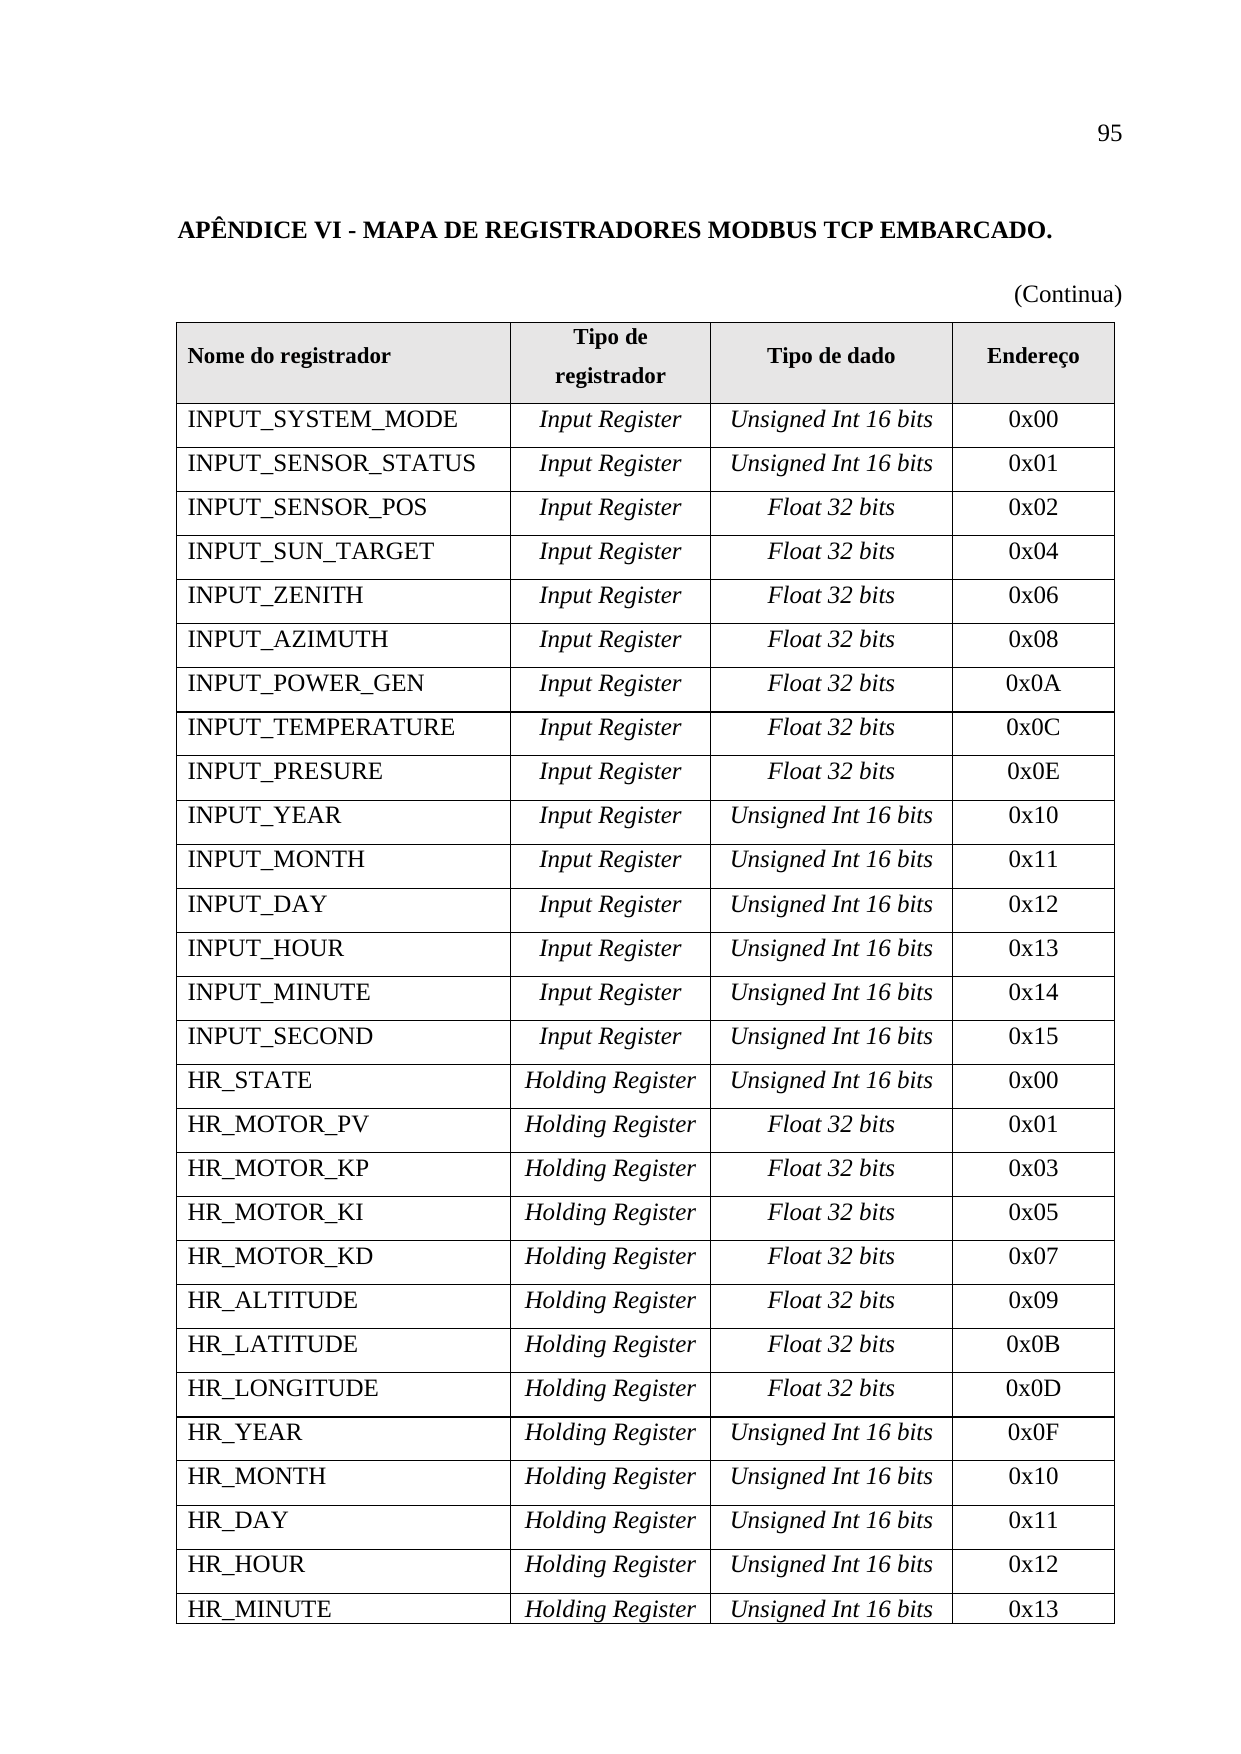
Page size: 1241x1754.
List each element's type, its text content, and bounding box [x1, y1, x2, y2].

table_cell 0x10 [953, 1461, 1114, 1504]
table_cell 0x00 [953, 1065, 1114, 1108]
table_cell Float 32 bits [711, 756, 952, 799]
table_cell 0x0E [953, 756, 1114, 799]
table_cell INPUT_HOUR [177, 933, 510, 976]
table_cell Float 32 bits [711, 1285, 952, 1328]
table_cell Input Register [511, 889, 710, 932]
table_cell Input Register [511, 536, 710, 579]
table_cell Unsigned Int 16 bits [711, 1021, 952, 1064]
table_cell Holding Register [511, 1153, 710, 1196]
table_cell Holding Register [511, 1594, 710, 1622]
table_cell HR_STATE [177, 1065, 510, 1108]
table_cell Input Register [511, 668, 710, 711]
table_cell Holding Register [511, 1197, 710, 1240]
table_cell 0x09 [953, 1285, 1114, 1328]
table_cell HR_MONTH [177, 1461, 510, 1504]
table_cell INPUT_SUN_TARGET [177, 536, 510, 579]
table_cell HR_MOTOR_KD [177, 1241, 510, 1284]
table_cell Input Register [511, 713, 710, 755]
table_cell 0x10 [953, 801, 1114, 843]
table_cell HR_LONGITUDE [177, 1373, 510, 1416]
table_cell INPUT_SECOND [177, 1021, 510, 1064]
table_cell Input Register [511, 756, 710, 799]
table_cell Unsigned Int 16 bits [711, 933, 952, 976]
table_cell INPUT_PRESURE [177, 756, 510, 799]
table_cell Holding Register [511, 1418, 710, 1460]
table_cell Float 32 bits [711, 1153, 952, 1196]
table_cell Float 32 bits [711, 713, 952, 755]
table_cell INPUT_MONTH [177, 845, 510, 888]
table_cell INPUT_SYSTEM_MODE [177, 404, 510, 447]
table_cell Unsigned Int 16 bits [711, 1065, 952, 1108]
table_cell Holding Register [511, 1461, 710, 1504]
table_cell Float 32 bits [711, 1373, 952, 1416]
table_cell Float 32 bits [711, 668, 952, 711]
table_cell Input Register [511, 404, 710, 447]
table_cell Unsigned Int 16 bits [711, 448, 952, 491]
table_cell Input Register [511, 977, 710, 1020]
table_header Endereço [953, 323, 1114, 403]
table_cell Input Register [511, 933, 710, 976]
table_cell Unsigned Int 16 bits [711, 404, 952, 447]
table_cell INPUT_YEAR [177, 801, 510, 843]
table_cell 0x12 [953, 889, 1114, 932]
table_cell Input Register [511, 492, 710, 535]
table_cell Float 32 bits [711, 1241, 952, 1284]
table_cell HR_ALTITUDE [177, 1285, 510, 1328]
table_cell 0x13 [953, 933, 1114, 976]
table_cell Input Register [511, 801, 710, 843]
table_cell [711, 1594, 952, 1622]
table_cell Float 32 bits [711, 536, 952, 579]
table_cell Float 32 bits [711, 1109, 952, 1152]
table_cell INPUT_SENSOR_STATUS [177, 448, 510, 491]
table_cell Holding Register [511, 1373, 710, 1416]
table_cell INPUT_POWER_GEN [177, 668, 510, 711]
table_cell Unsigned Int 16 bits [711, 845, 952, 888]
table_cell Float 32 bits [711, 624, 952, 667]
table_cell INPUT_ZENITH [177, 580, 510, 623]
table_header Tipo de dado [711, 323, 952, 403]
table_cell 0x0B [953, 1329, 1114, 1372]
table_cell 0x01 [953, 1109, 1114, 1152]
table_header Tipo de registrador [511, 323, 710, 403]
table_cell Holding Register [511, 1285, 710, 1328]
table_cell Float 32 bits [711, 1329, 952, 1372]
table_cell Unsigned Int 16 bits [711, 801, 952, 843]
table_cell Input Register [511, 1021, 710, 1064]
table_cell 0x15 [953, 1021, 1114, 1064]
table_cell INPUT_AZIMUTH [177, 624, 510, 667]
table_cell Float 32 bits [711, 492, 952, 535]
table_header Nome do registrador [177, 323, 510, 403]
table_cell Holding Register [511, 1550, 710, 1593]
table_cell Unsigned Int 16 bits [711, 1461, 952, 1504]
table_cell 0x08 [953, 624, 1114, 667]
table_cell INPUT_SENSOR_POS [177, 492, 510, 535]
table_cell Unsigned Int 16 bits [711, 1418, 952, 1460]
table_cell 0x03 [953, 1153, 1114, 1196]
text (Continua) [177, 279, 1122, 307]
table_cell HR_LATITUDE [177, 1329, 510, 1372]
table_cell Input Register [511, 624, 710, 667]
table_cell 0x14 [953, 977, 1114, 1020]
table_cell Unsigned Int 16 bits [711, 977, 952, 1020]
table_cell HR_HOUR [177, 1550, 510, 1593]
table_cell INPUT_DAY [177, 889, 510, 932]
table_cell Float 32 bits [711, 580, 952, 623]
table_cell 0x11 [953, 845, 1114, 888]
table_cell Unsigned Int 16 bits [711, 1506, 952, 1548]
table_cell Holding Register [511, 1329, 710, 1372]
table_cell 0x12 [953, 1550, 1114, 1593]
table_cell Input Register [511, 845, 710, 888]
table_cell INPUT_MINUTE [177, 977, 510, 1020]
table_cell Input Register [511, 448, 710, 491]
table_cell HR_MINUTE [177, 1594, 510, 1622]
table_cell Holding Register [511, 1109, 710, 1152]
table_cell 0x13 [953, 1594, 1114, 1622]
table_cell 0x0C [953, 713, 1114, 755]
table_cell INPUT_TEMPERATURE [177, 713, 510, 755]
table_cell HR_MOTOR_KI [177, 1197, 510, 1240]
table_cell Holding Register [511, 1506, 710, 1548]
table_cell 0x06 [953, 580, 1114, 623]
table_cell 0x01 [953, 448, 1114, 491]
table_cell Float 32 bits [711, 1197, 952, 1240]
table_cell Input Register [511, 580, 710, 623]
table_cell HR_YEAR [177, 1418, 510, 1460]
table_cell HR_MOTOR_PV [177, 1109, 510, 1152]
table_cell 0x04 [953, 536, 1114, 579]
table_cell Unsigned Int 16 bits [711, 889, 952, 932]
table_cell 0x11 [953, 1506, 1114, 1548]
table_cell 0x0A [953, 668, 1114, 711]
subtitle APÊNDICE vI - MAPA DE REGISTRADORES MODBUS TCP EMBARCADO. [177, 215, 1122, 243]
table_cell 0x0F [953, 1418, 1114, 1460]
table_cell Unsigned Int 16 bits [711, 1550, 952, 1593]
table_cell Holding Register [511, 1241, 710, 1284]
table_cell HR_DAY [177, 1506, 510, 1548]
table_cell 0x02 [953, 492, 1114, 535]
table_cell 0x05 [953, 1197, 1114, 1240]
table_cell Holding Register [511, 1065, 710, 1108]
table_cell 0x07 [953, 1241, 1114, 1284]
table_cell 0x0D [953, 1373, 1114, 1416]
table_cell HR_MOTOR_KP [177, 1153, 510, 1196]
table_cell 0x00 [953, 404, 1114, 447]
